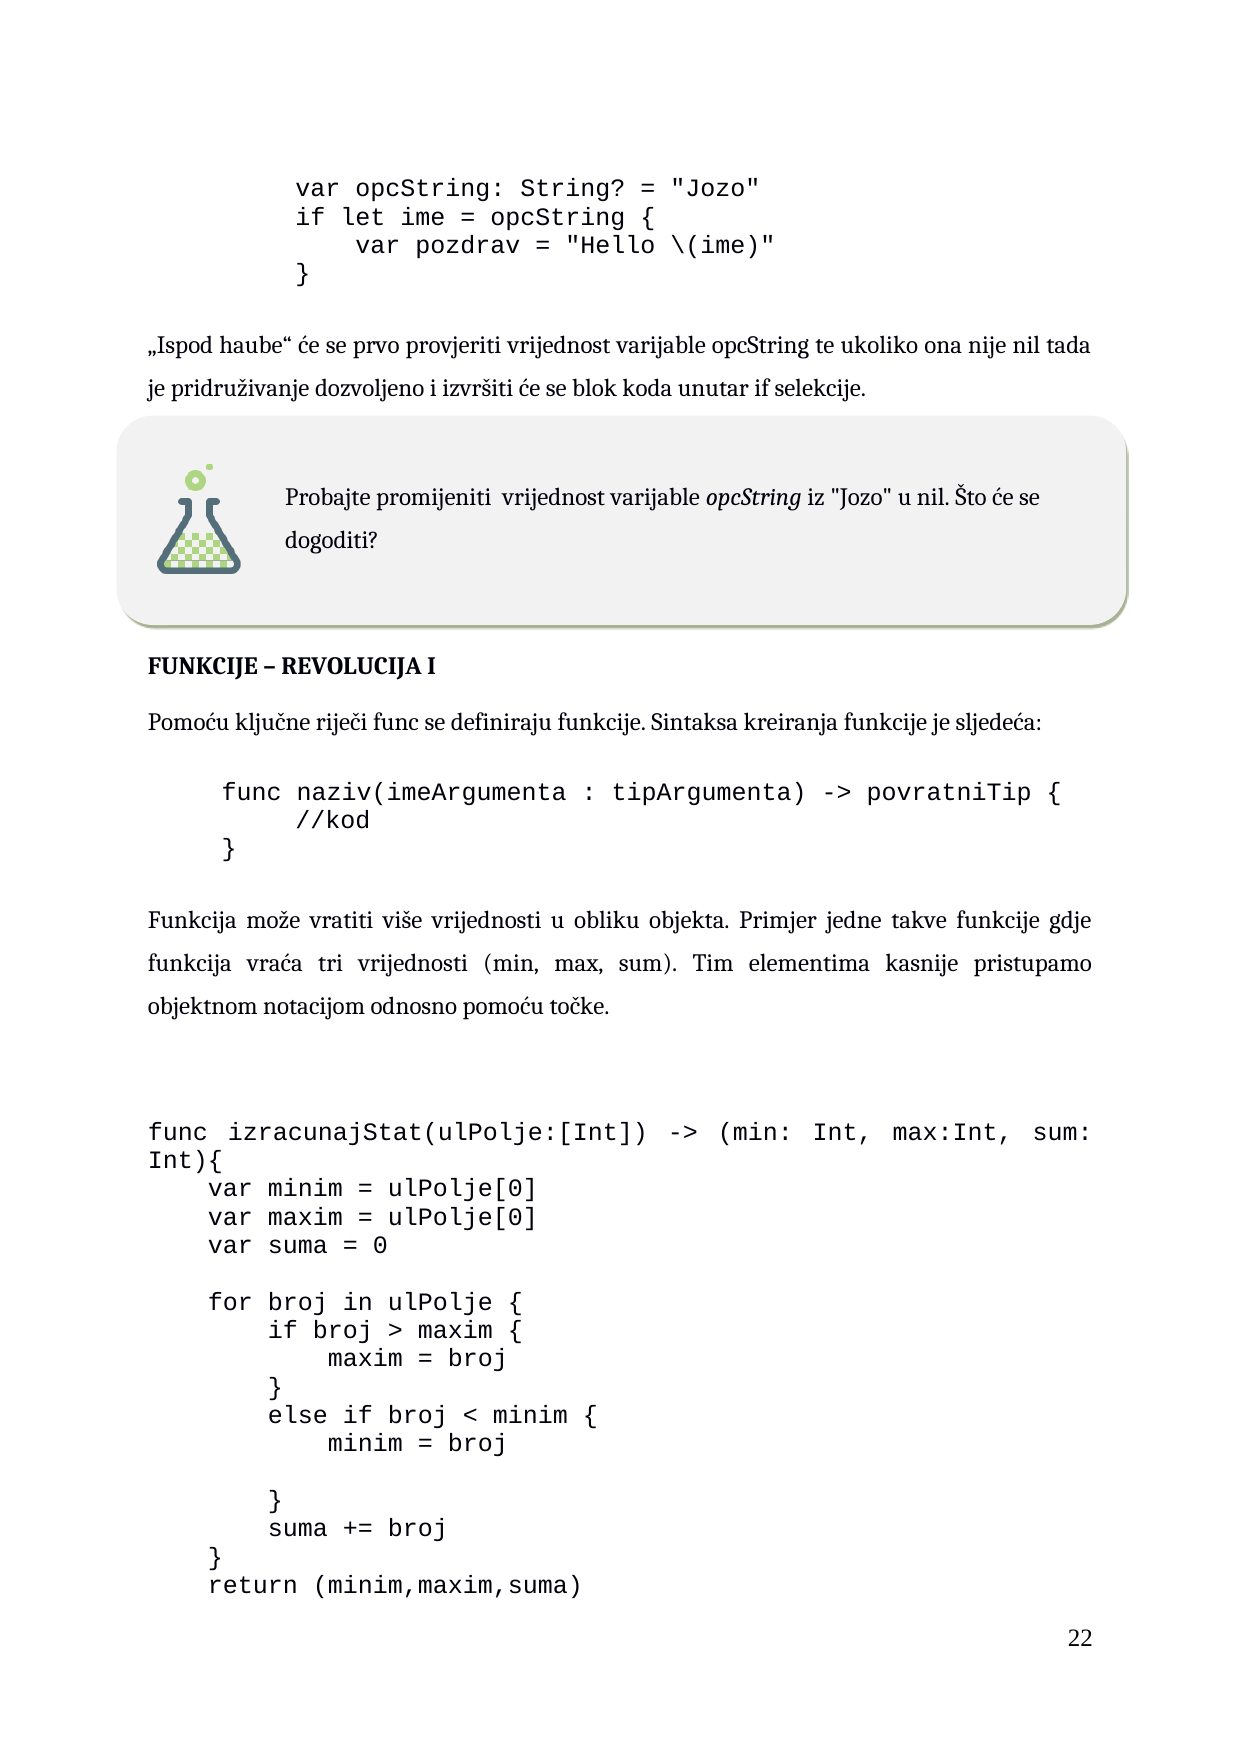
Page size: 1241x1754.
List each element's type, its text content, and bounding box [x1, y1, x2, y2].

text func naziv(imeArgumenta : tipArgumenta) -> povratniTip { [221, 779, 1093, 808]
text maxim = broj [148, 1346, 1093, 1374]
text return (minim,maxim,suma) [148, 1573, 1093, 1601]
picture [143, 464, 253, 574]
text „Ispod haube“ će se prvo provjeriti vrijednost varijable opcString te ukoliko ona nije nil tada je pridruživanje dozvoljeno i izvršiti će se blok koda unutar if selekcije. [148, 331, 1093, 402]
text if let ime = opcString { [295, 204, 1093, 233]
text suma += broj [148, 1516, 1093, 1544]
text } [148, 1544, 1093, 1573]
text var maxim = ulPolje[0] [148, 1204, 1093, 1233]
text } [221, 836, 1093, 864]
text else if broj < minim { [148, 1403, 1093, 1431]
text var suma = 0 [148, 1233, 1093, 1261]
text for broj in ulPolje { [148, 1289, 1093, 1318]
text } [295, 261, 1093, 289]
text func izracunajStat(ulPolje:[Int]) -> (min: Int, max:Int, sum: Int){ [148, 1119, 1093, 1176]
text //kod [221, 808, 1093, 836]
text if broj > maxim { [148, 1318, 1093, 1346]
text var opcString: String? = "Jozo" [295, 176, 1093, 204]
text var pozdrav = "Hello \(ime)" [295, 233, 1093, 261]
text } [148, 1488, 1093, 1516]
text minim = broj [148, 1431, 1093, 1459]
text } [148, 1374, 1093, 1403]
text var minim = ulPolje[0] [148, 1176, 1093, 1204]
text Funkcija može vratiti više vrijednosti u obliku objekta. Primjer jedne takve funkcije gdje funkcija vraća tri vrijednosti (min, max, sum). Tim elementima kasnije pristupamo objektnom notacijom odnosno pomoću točke. [148, 906, 1093, 1021]
text FUNKCIJE – REVOLUCIJA I [148, 652, 1093, 681]
text Pomoću ključne riječi func se definiraju funkcije. Sintaksa kreiranja funkcije je sljedeća: [148, 707, 1093, 736]
